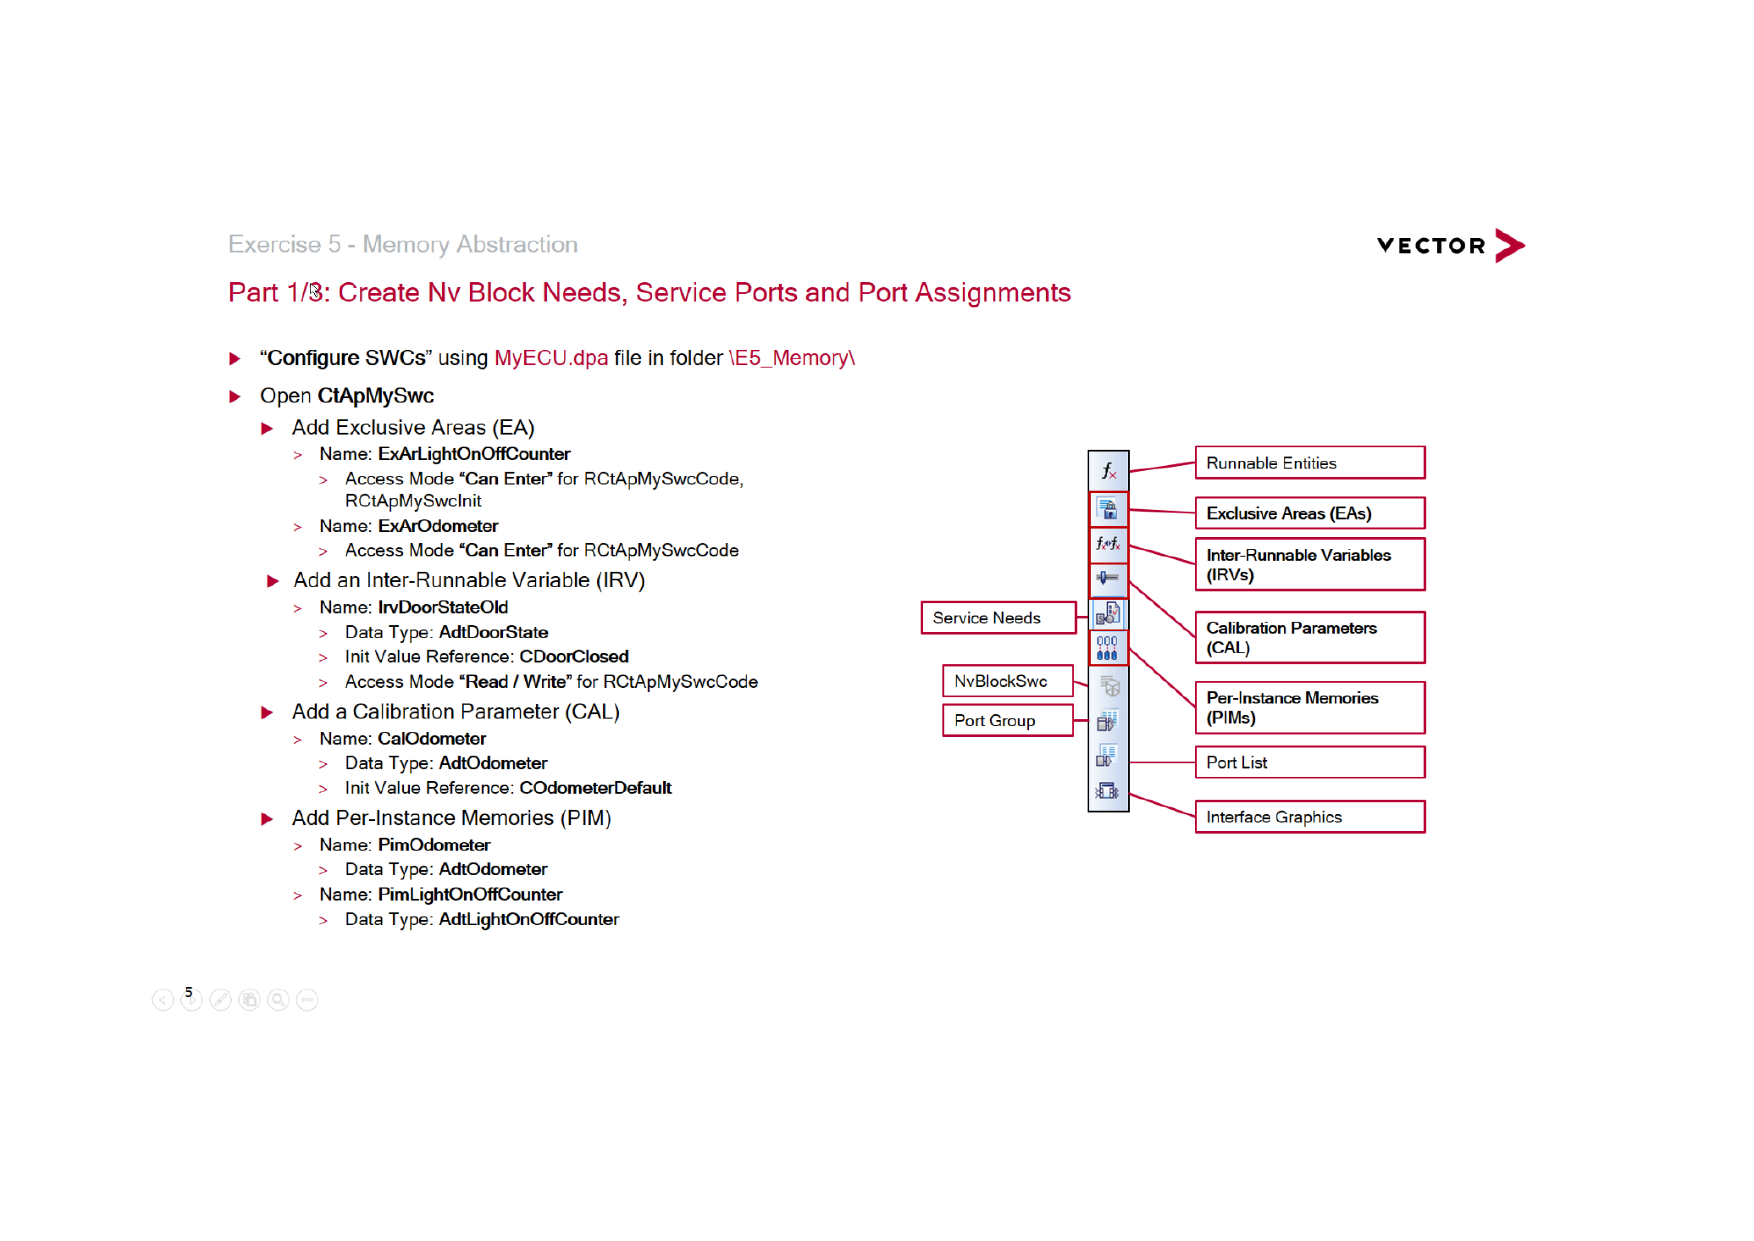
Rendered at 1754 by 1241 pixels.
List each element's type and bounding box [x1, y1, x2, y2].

picture [150, 197, 1604, 1012]
